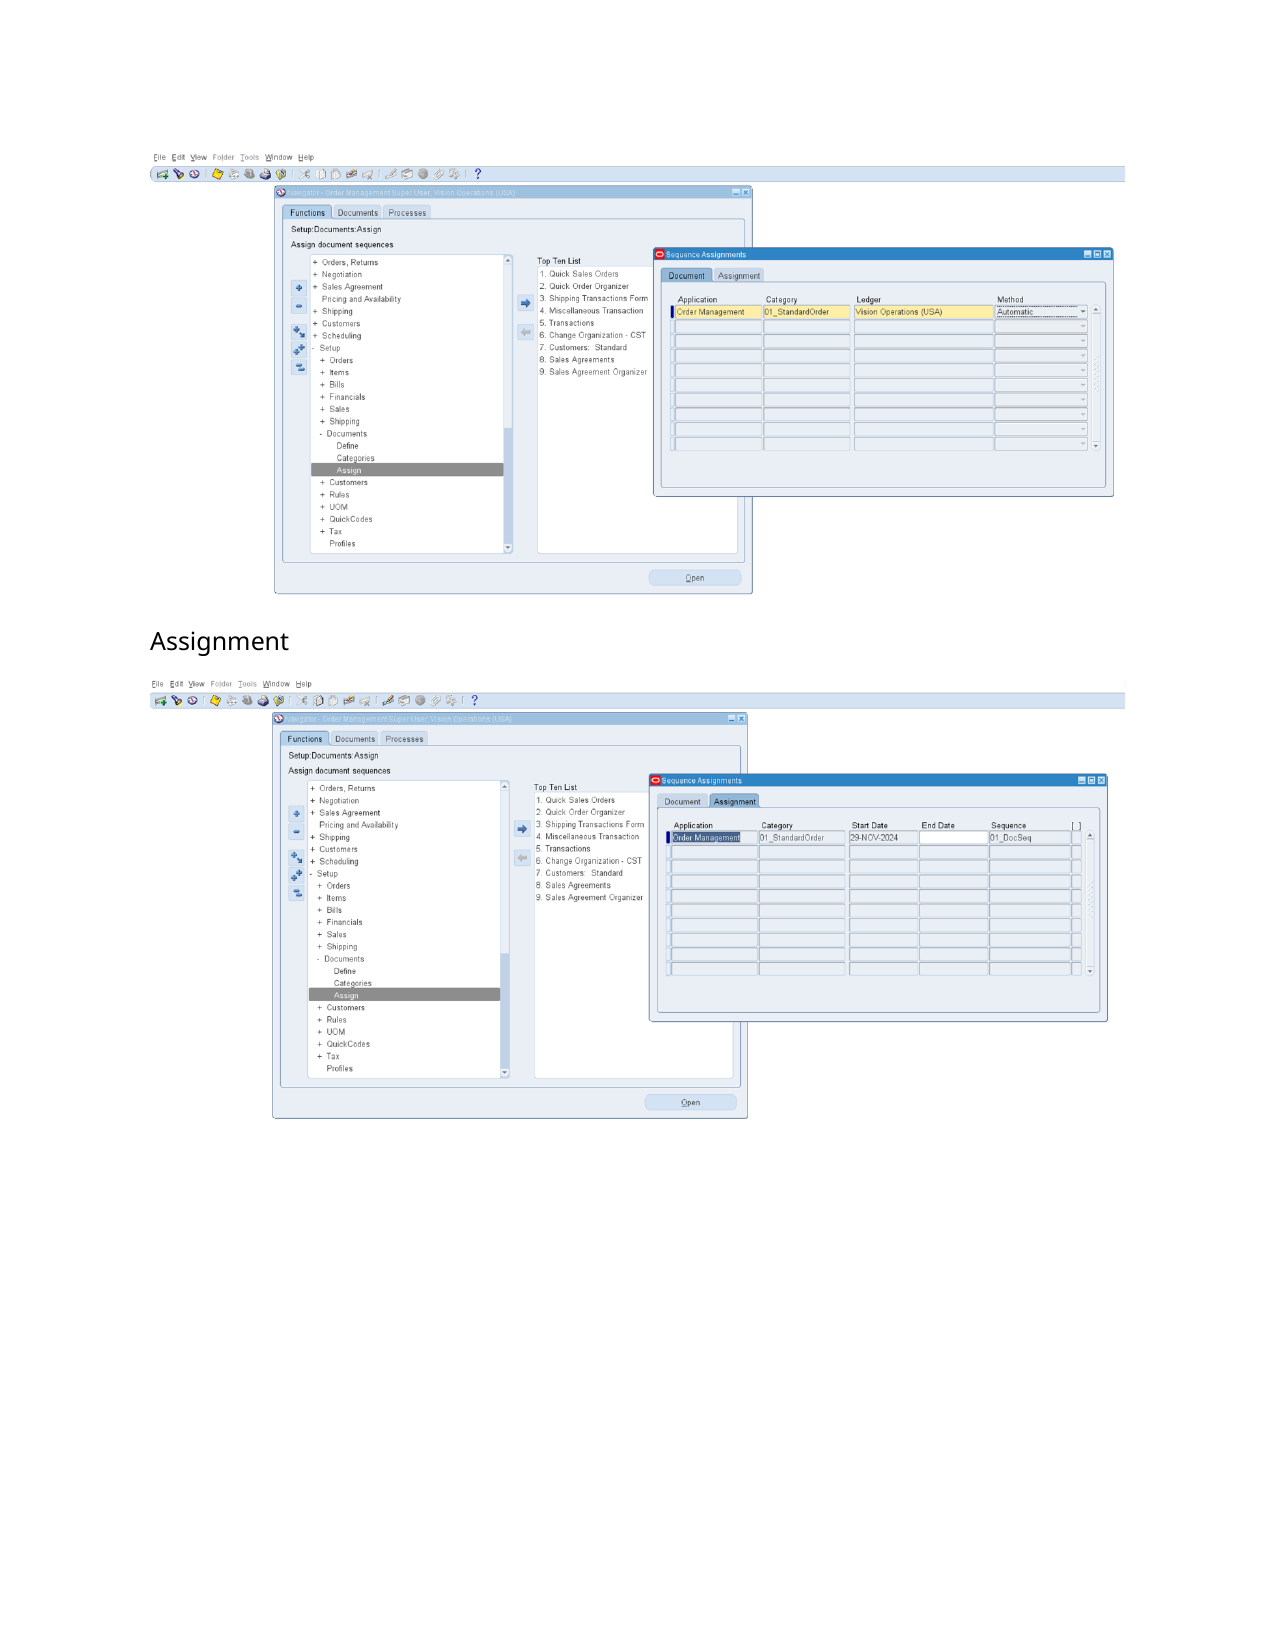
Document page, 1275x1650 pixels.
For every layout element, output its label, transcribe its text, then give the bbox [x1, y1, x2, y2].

picture [150, 150, 1125, 602]
text Assignment [150, 623, 1125, 657]
picture [150, 679, 1125, 1135]
